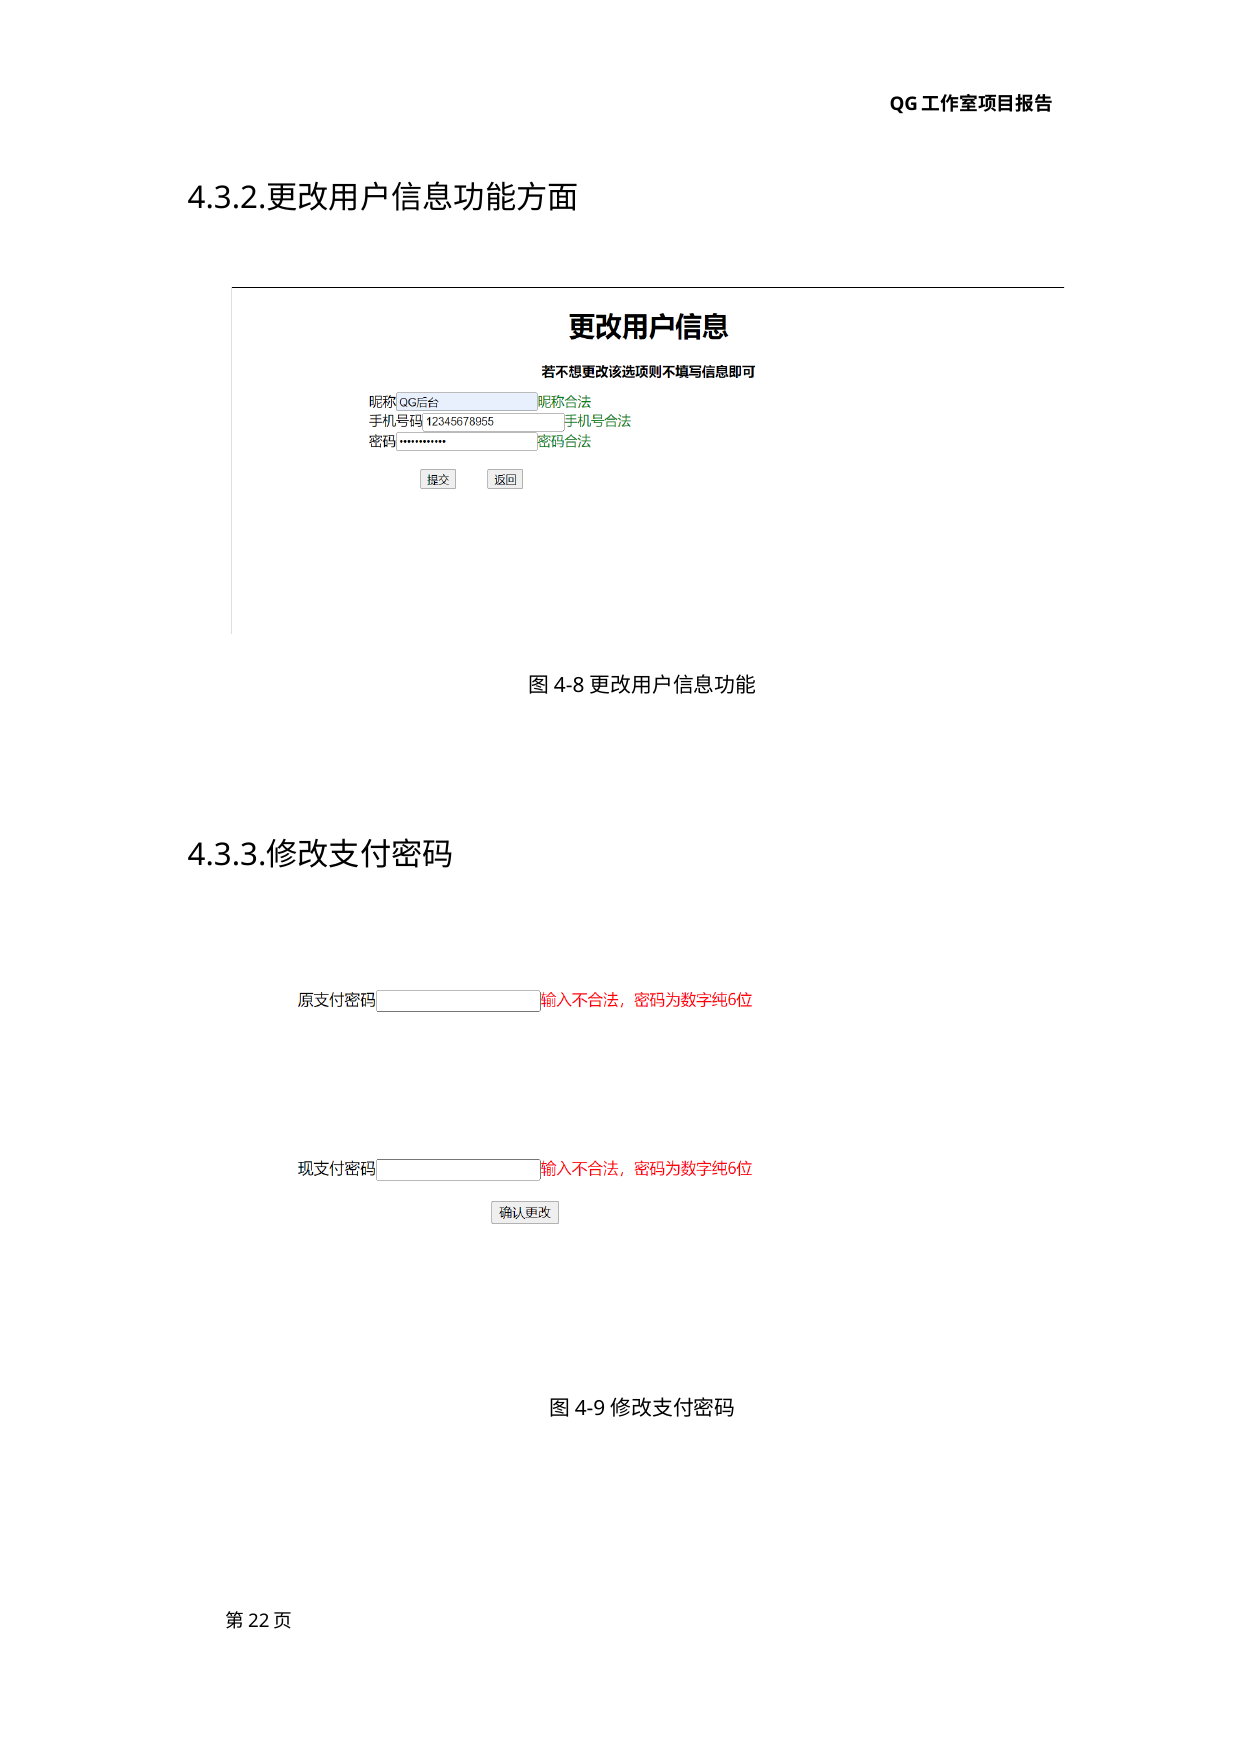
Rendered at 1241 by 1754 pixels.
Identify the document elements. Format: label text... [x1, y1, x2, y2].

subtitle 更改用户信息功能方面 [187, 162, 1053, 227]
text 图 4-9 修改支付密码 [232, 1390, 1053, 1423]
text 图 4-8 更改用户信息功能 [232, 668, 1053, 700]
picture [231, 287, 1065, 634]
subtitle 修改支付密码 [187, 819, 1053, 884]
picture [231, 944, 1080, 1350]
